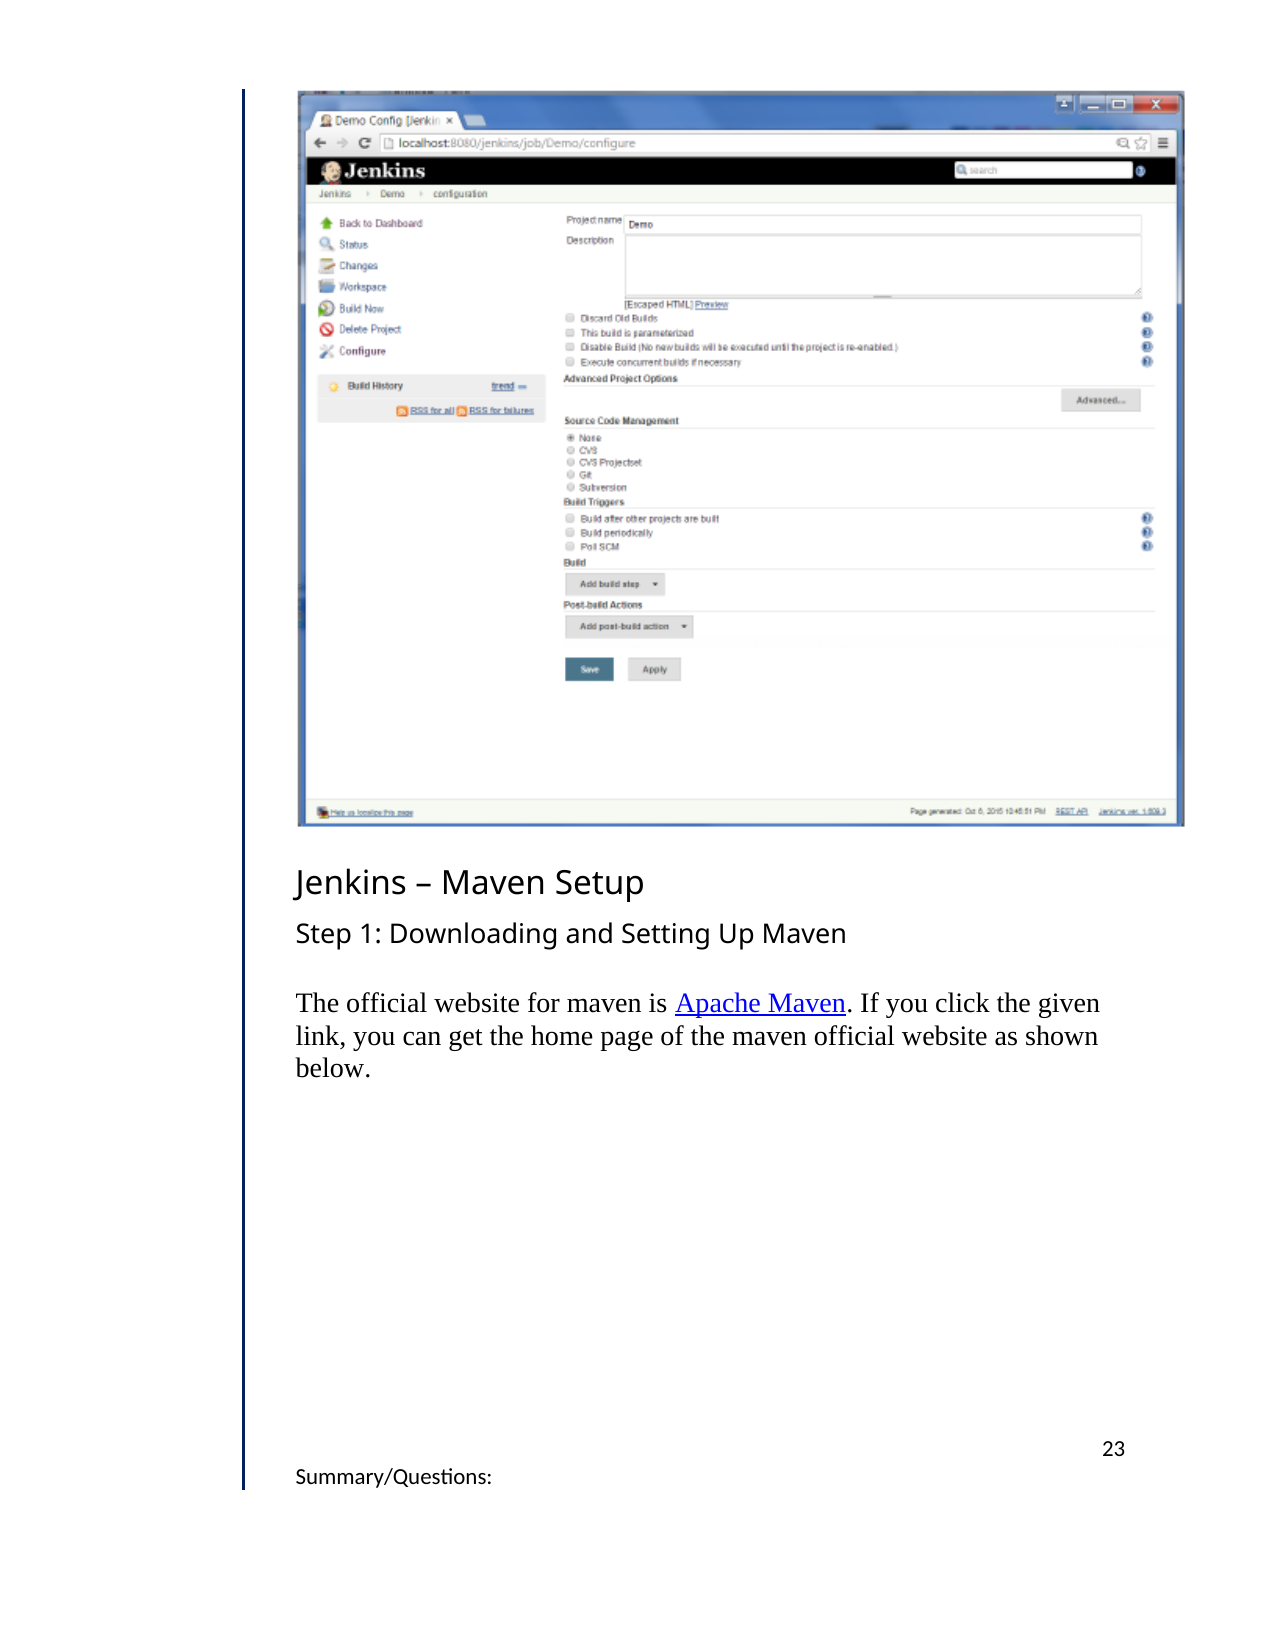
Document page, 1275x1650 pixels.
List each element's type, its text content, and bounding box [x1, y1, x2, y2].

subtitle Jenkins – Maven Setup [295, 858, 1125, 904]
subtitle Step 1: Downloading and Setting Up Maven [295, 915, 1125, 952]
text The official website for maven is Apache Maven. If you click the given link, you can get the home page of the maven official website as shown below. [295, 986, 1125, 1083]
picture [295, 88, 1188, 830]
